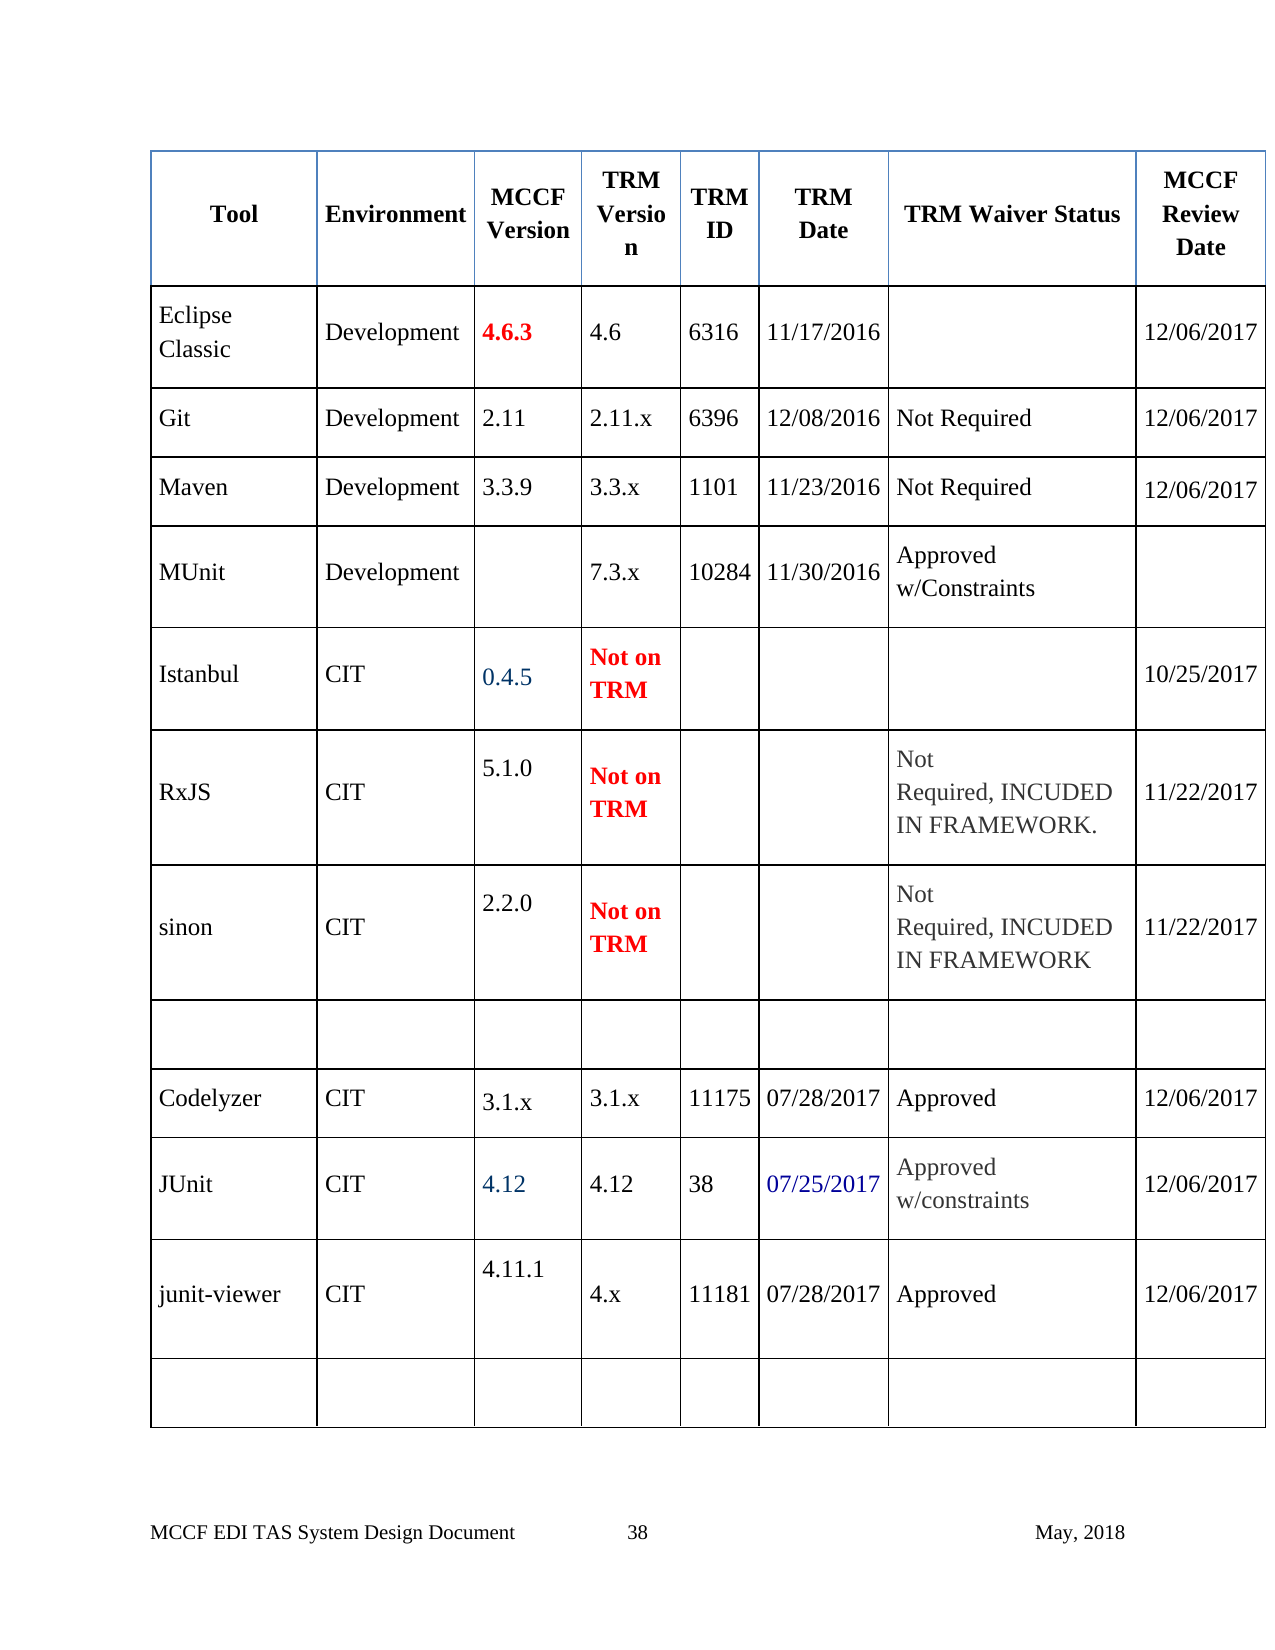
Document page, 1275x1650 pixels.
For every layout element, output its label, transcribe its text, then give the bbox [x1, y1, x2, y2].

table_cell [681, 1359, 758, 1426]
table_cell 11/17/2016 [760, 287, 888, 387]
table_cell [1137, 1359, 1265, 1426]
table_cell 12/06/2017 [1137, 389, 1265, 456]
table_cell CIT [318, 628, 474, 729]
table_cell 4.x [582, 1240, 680, 1357]
table_cell 11175 [681, 1070, 758, 1137]
table_cell 4.6 [582, 287, 680, 387]
table_cell Istanbul [152, 628, 316, 729]
table_header TRM ID [681, 152, 758, 285]
table_cell [760, 866, 888, 999]
table_cell 07/28/2017 [760, 1240, 888, 1357]
table_cell 4.11.1 [475, 1240, 581, 1357]
table_cell 38 [681, 1138, 758, 1239]
table_header MCCF Review Date [1137, 152, 1265, 285]
table_cell Not Required [889, 458, 1135, 525]
table_cell Not Required, INCUDED IN FRAMEWORK. [889, 731, 1135, 864]
table_cell 6316 [681, 287, 758, 387]
table_cell Not Required, INCUDED IN FRAMEWORK [889, 866, 1135, 999]
table_cell [760, 1359, 888, 1426]
table_cell [152, 1359, 316, 1426]
table_cell 2.2.0 [475, 866, 581, 999]
table_cell 3.1.x [582, 1070, 680, 1137]
table_cell Not on TRM [582, 866, 680, 999]
table_header Tool [152, 152, 316, 285]
table_cell [889, 1359, 1135, 1426]
table_cell 07/25/2017 [760, 1138, 888, 1239]
table_cell Approved [889, 1240, 1135, 1357]
table_cell 07/28/2017 [760, 1070, 888, 1137]
table_cell sinon [152, 866, 316, 999]
table_cell [582, 1001, 680, 1068]
table_cell 10/25/2017 [1137, 628, 1265, 729]
table_cell [681, 731, 758, 864]
table_cell 11/23/2016 [760, 458, 888, 525]
table_cell 12/06/2017 [1137, 1070, 1265, 1137]
table_cell 7.3.x [582, 527, 680, 627]
table_cell 6396 [681, 389, 758, 456]
table_cell 12/06/2017 [1137, 287, 1265, 387]
table_cell [582, 1359, 680, 1426]
table_cell Maven [152, 458, 316, 525]
table_cell [681, 628, 758, 729]
table_cell [475, 527, 581, 627]
table_cell 12/08/2016 [760, 389, 888, 456]
table_cell [1137, 527, 1265, 627]
table_cell 3.3.x [582, 458, 680, 525]
table_cell [760, 1001, 888, 1068]
table_cell [318, 1359, 474, 1426]
table_cell Approved [889, 1070, 1135, 1137]
table_cell 11/22/2017 [1137, 731, 1265, 864]
table_cell 11/30/2016 [760, 527, 888, 627]
table_cell 4.12 [475, 1138, 581, 1239]
table_cell 12/06/2017 [1137, 1240, 1265, 1357]
table_cell JUnit [152, 1138, 316, 1239]
table_cell Development [318, 389, 474, 456]
table_cell Codelyzer [152, 1070, 316, 1137]
table_cell [1137, 1001, 1265, 1068]
table_header TRM Waiver Status [889, 152, 1135, 285]
table_cell [889, 628, 1135, 729]
table_cell CIT [318, 866, 474, 999]
table_cell CIT [318, 1070, 474, 1137]
table_cell 11181 [681, 1240, 758, 1357]
table_cell 2.11 [475, 389, 581, 456]
table_cell [889, 1001, 1135, 1068]
table_cell 4.6.3 [475, 287, 581, 387]
table_cell 10284 [681, 527, 758, 627]
table_cell [760, 628, 888, 729]
table_cell 1101 [681, 458, 758, 525]
table_cell 2.11.x [582, 389, 680, 456]
table_cell Git [152, 389, 316, 456]
table_cell 3.1.x [475, 1070, 581, 1137]
table_cell [475, 1001, 581, 1068]
table_cell 12/06/2017 [1137, 1138, 1265, 1239]
table_cell [760, 731, 888, 864]
table_cell 0.4.5 [475, 628, 581, 729]
table_cell [318, 1001, 474, 1068]
table_cell Development [318, 458, 474, 525]
table_cell [681, 866, 758, 999]
table_cell 11/22/2017 [1137, 866, 1265, 999]
table_cell 5.1.0 [475, 731, 581, 864]
table_cell Not on TRM [582, 628, 680, 729]
table_cell [152, 1001, 316, 1068]
table_cell Development [318, 287, 474, 387]
table_cell Development [318, 527, 474, 627]
table_cell [681, 1001, 758, 1068]
table_cell RxJS [152, 731, 316, 864]
table_cell Approved w/Constraints [889, 527, 1135, 627]
table_cell [889, 287, 1135, 387]
table_cell 12/06/2017 [1137, 458, 1265, 525]
table_cell [475, 1359, 581, 1426]
table_cell MUnit [152, 527, 316, 627]
table_cell Approved w/constraints [889, 1138, 1135, 1239]
table_cell Not Required [889, 389, 1135, 456]
table_cell CIT [318, 1138, 474, 1239]
table_cell CIT [318, 1240, 474, 1357]
table_cell CIT [318, 731, 474, 864]
table_cell Not on TRM [582, 731, 680, 864]
table_header Environment [318, 152, 474, 285]
table_cell Eclipse Classic [152, 287, 316, 387]
table_header MCCF Version [475, 152, 581, 285]
table_header TRM Date [760, 152, 888, 285]
table_header TRM Version [582, 152, 680, 285]
table_cell 3.3.9 [475, 458, 581, 525]
table_cell 4.12 [582, 1138, 680, 1239]
table_cell junit-viewer [152, 1240, 316, 1357]
